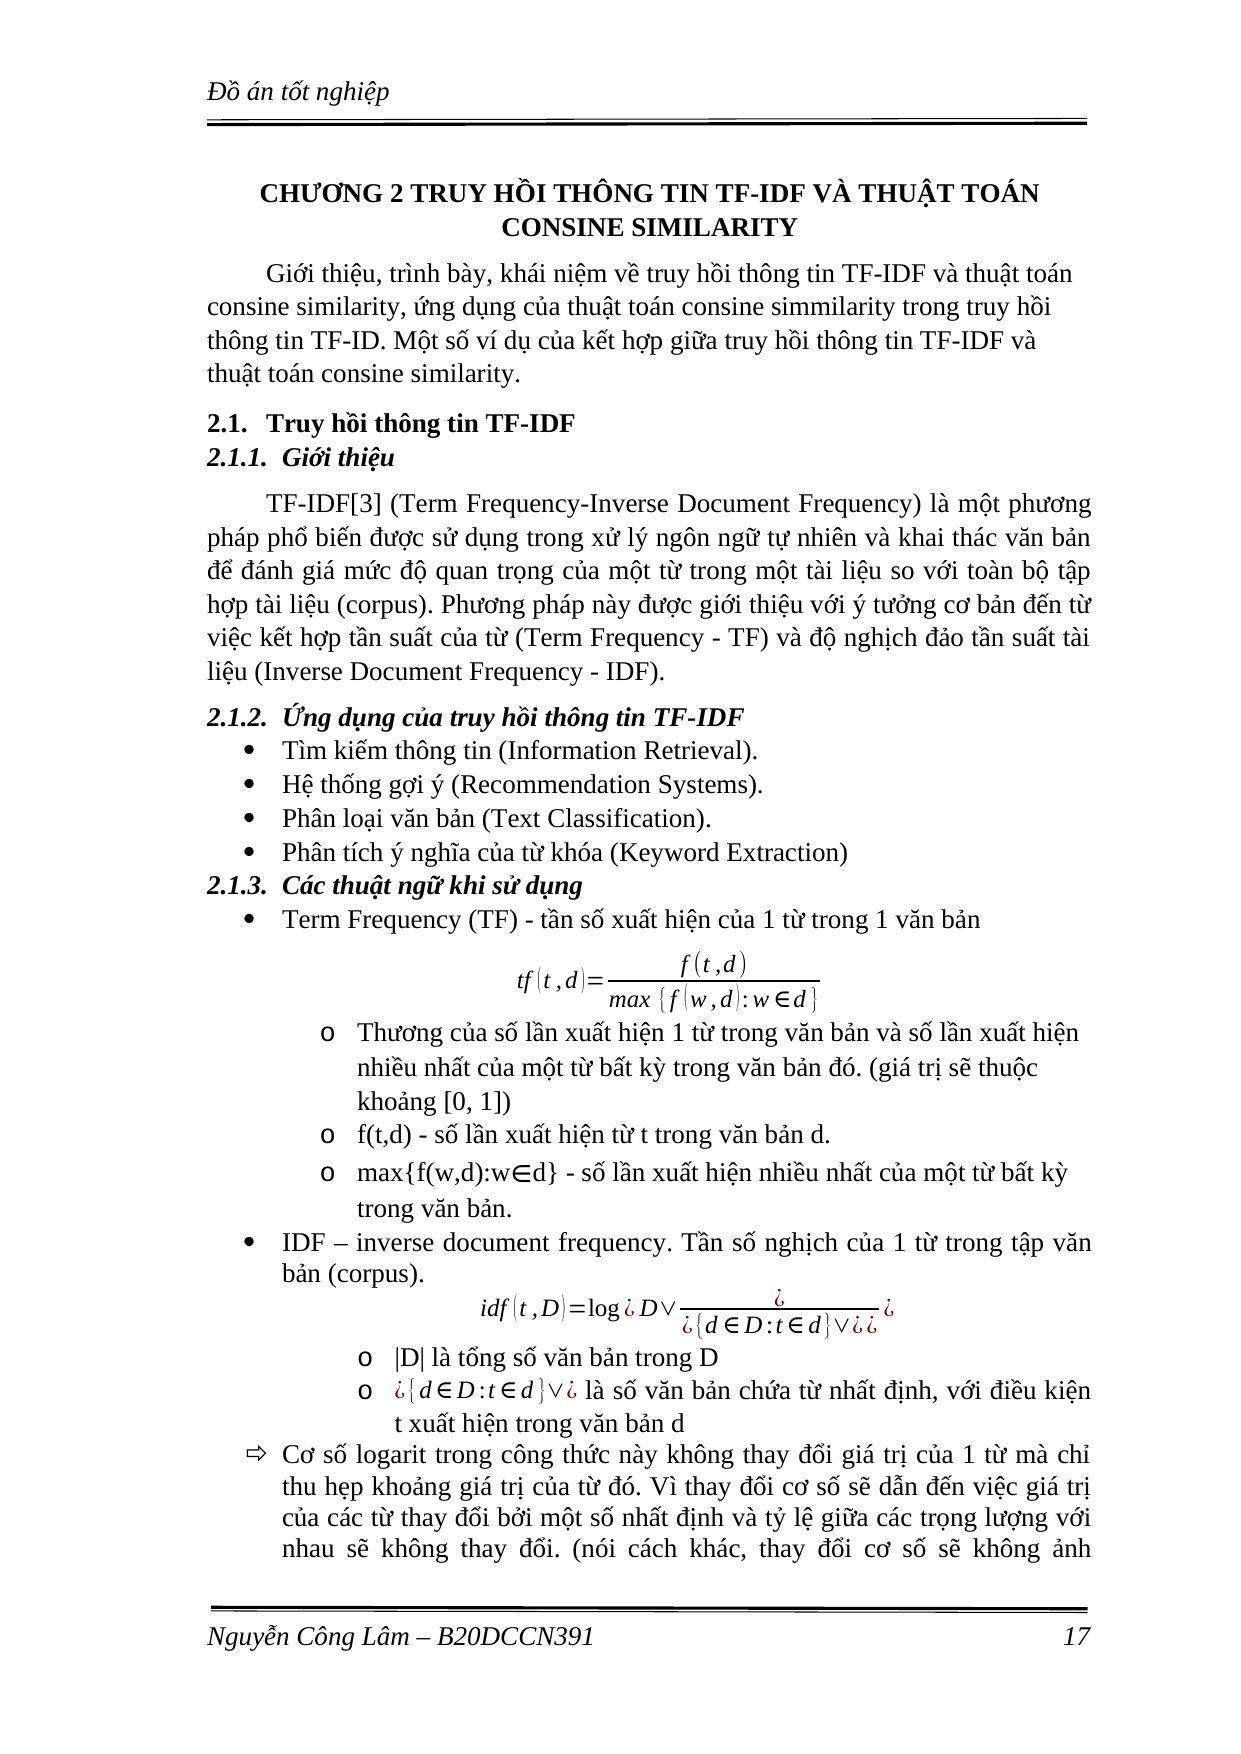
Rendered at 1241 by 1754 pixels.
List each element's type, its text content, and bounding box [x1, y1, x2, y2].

list là số văn bản chứa từ nhất định, với điều kiện t xuất hiện trong văn bản d [357, 1374, 1092, 1439]
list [244, 1439, 1092, 1563]
list Phân tích ý nghĩa của từ khóa (Keyword Extraction) [244, 836, 1092, 867]
list max{f(w,d):w∈d} - số lần xuất hiện nhiều nhất của một từ bất kỳ trong văn bản. [319, 1155, 1092, 1223]
list Term Frequency (TF) - tần số xuất hiện của 1 từ trong 1 văn bản [244, 903, 1092, 934]
subtitle CHƯƠNG 2 TRUY HỒI THÔNG TIN TF-IDF VÀ THUẬT TOÁN CONSINE SIMILARITY [207, 177, 1092, 242]
list |D| là tổng số văn bản trong D [357, 1341, 1092, 1374]
list Tìm kiếm thông tin (Information Retrieval). [244, 734, 1092, 766]
list f(t,d) - số lần xuất hiện từ t trong văn bản d. [319, 1119, 1092, 1152]
list Hệ thống gợi ý (Recommendation Systems). [244, 768, 1092, 799]
list Ứng dụng của truy hồi thông tin TF-IDF [207, 701, 1092, 732]
list Thương của số lần xuất hiện 1 từ trong văn bản và số lần xuất hiện nhiều nhất của một từ bất kỳ trong văn bản đó. (giá trị sẽ thuộc khoảng [0, 1]) [319, 1016, 1092, 1116]
text Giới thiệu, trình bày, khái niệm về truy hồi thông tin TF-IDF và thuật toán consine similarity, ứng dụng của thuật toán consine simmilarity trong truy hồi thông tin TF-ID. Một số ví dụ của kết hợp giữa truy hồi thông tin TF-IDF và thuật toán consine similarity. [207, 257, 1092, 388]
list Giới thiệu [207, 441, 1092, 472]
list Các thuật ngữ khi sử dụng [207, 869, 1092, 901]
list Phân loại văn bản (Text Classification). [244, 802, 1092, 833]
list Truy hồi thông tin TF-IDF [207, 408, 1092, 439]
text TF-IDF[3] (Term Frequency-Inverse Document Frequency) là một phương pháp phổ biến được sử dụng trong xử lý ngôn ngữ tự nhiên và khai thác văn bản để đánh giá mức độ quan trọng của một từ trong một tài liệu so với toàn bộ tập hợp tài liệu (corpus). Phương pháp này được giới thiệu với ý tưởng cơ bản đến từ việc kết hợp tần suất của từ (Term Frequency - TF) và độ nghịch đảo tần suất tài liệu (Inverse Document Frequency - IDF). [207, 487, 1092, 686]
list IDF – inverse document frequency. Tần số nghịch của 1 từ trong tập văn bản (corpus). [244, 1226, 1092, 1288]
